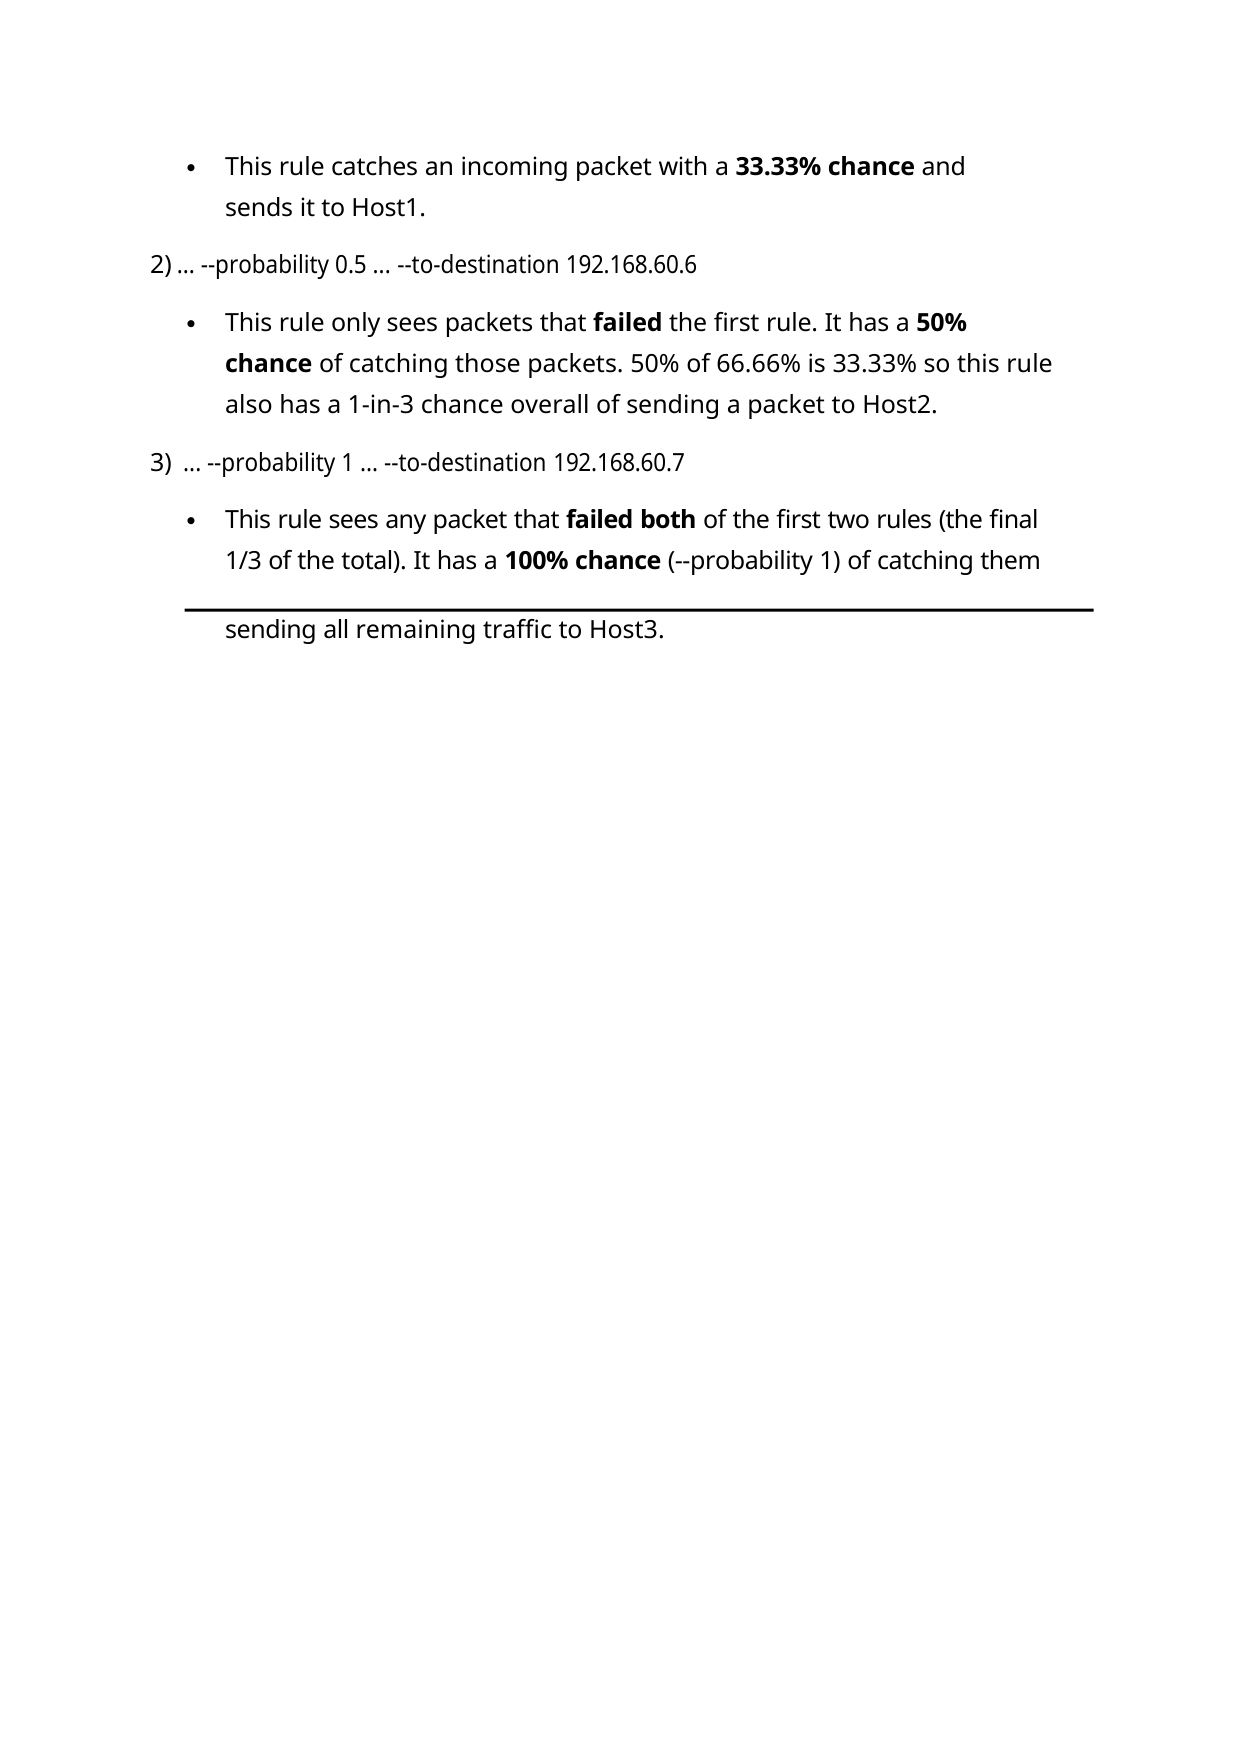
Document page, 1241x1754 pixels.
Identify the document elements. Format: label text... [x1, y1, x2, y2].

list ... --probability 1 ... --to-destination 192.168.60.7 [150, 445, 1107, 479]
list ... --probability 0.5 ... --to-destination 192.168.60.6 [150, 247, 1107, 281]
list This rule catches an incoming packet with a 33.33% chance and sends it to Host1. [187, 148, 1030, 223]
list This rule only sees packets that failed the first rule. It has a 50% chance of catching those packets. 50% of 66.66% is 33.33% so this rule also has a 1-in-3 chance overall of sending a packet to Host2. [187, 304, 1060, 421]
list This rule sees any packet that failed both of the first two rules (the final 1/3 of the total). It has a 100% chance (--probability 1) of catching them sending all remaining traffic to Host3. [187, 502, 1051, 646]
